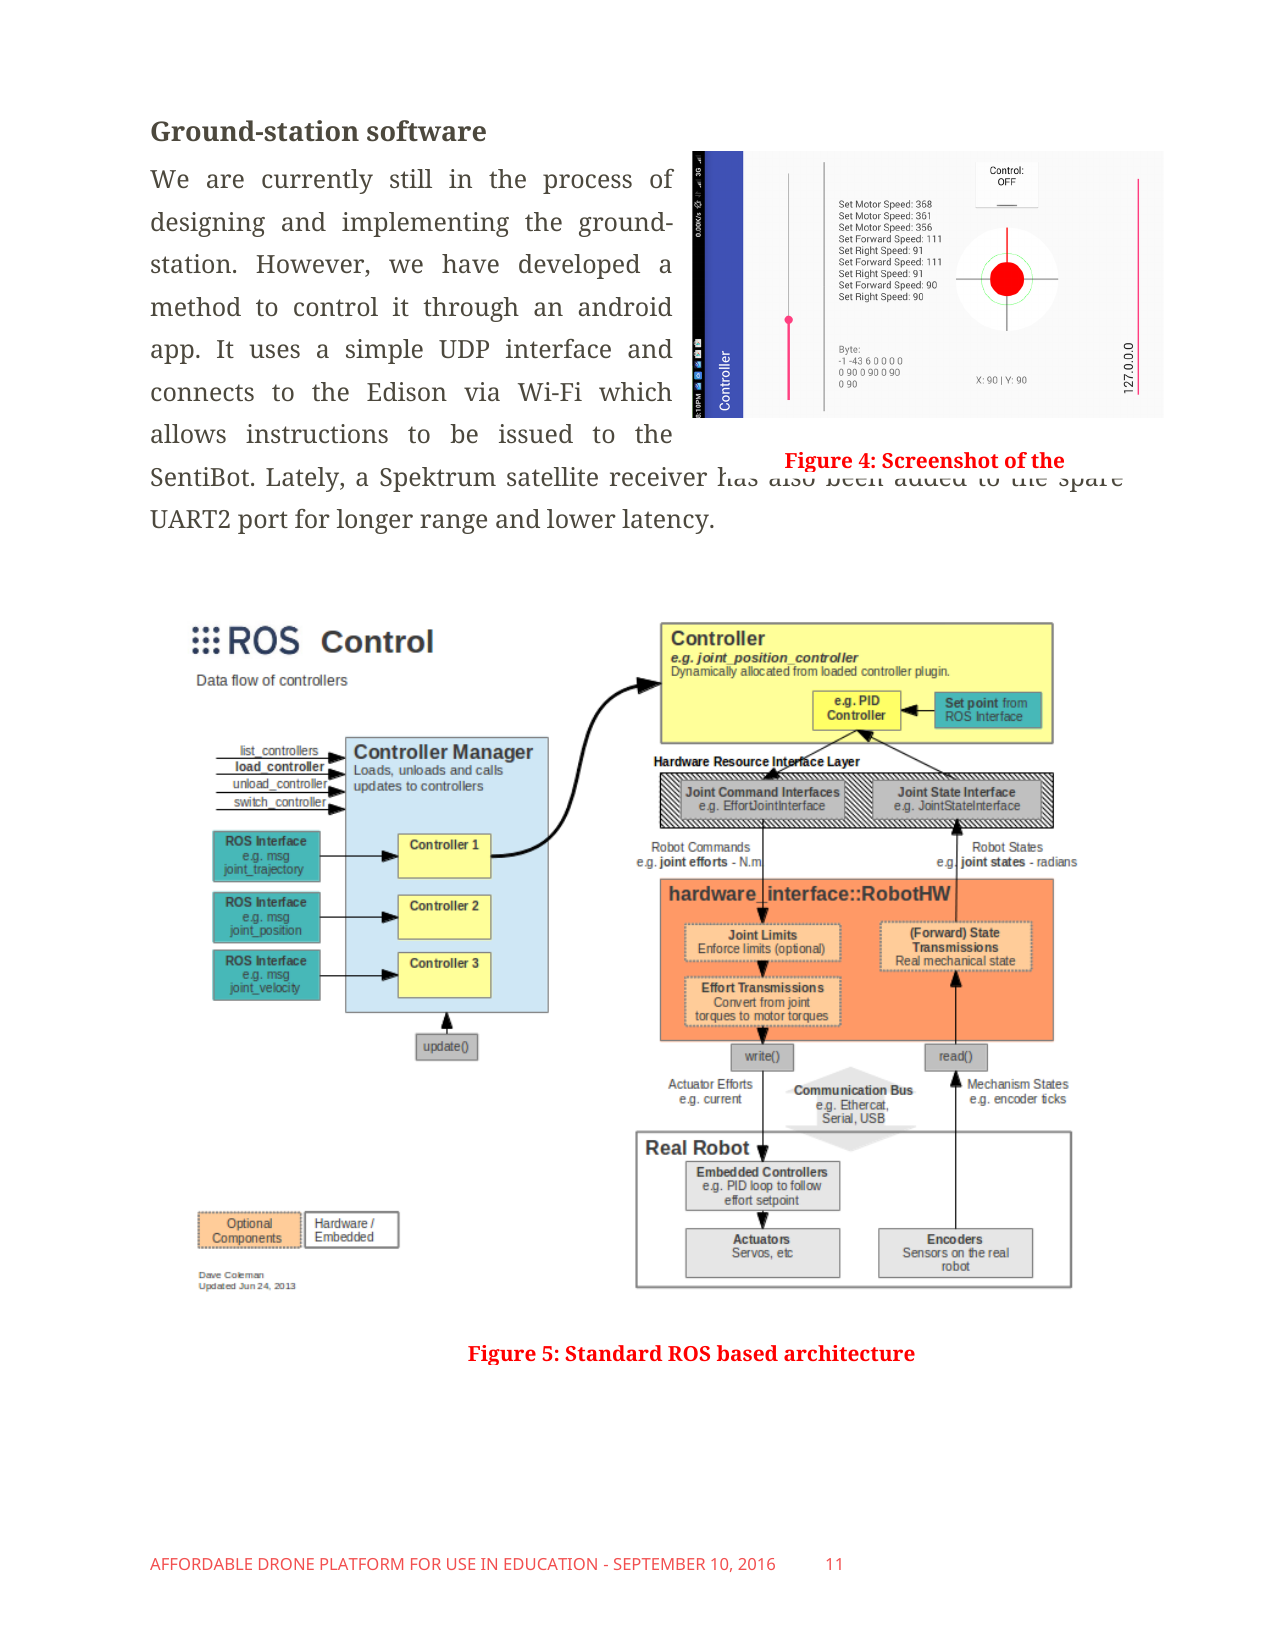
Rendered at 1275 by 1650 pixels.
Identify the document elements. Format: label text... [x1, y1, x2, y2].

subtitle Ground-station software [150, 112, 1125, 149]
picture [150, 577, 1125, 1332]
picture [691, 151, 1164, 417]
